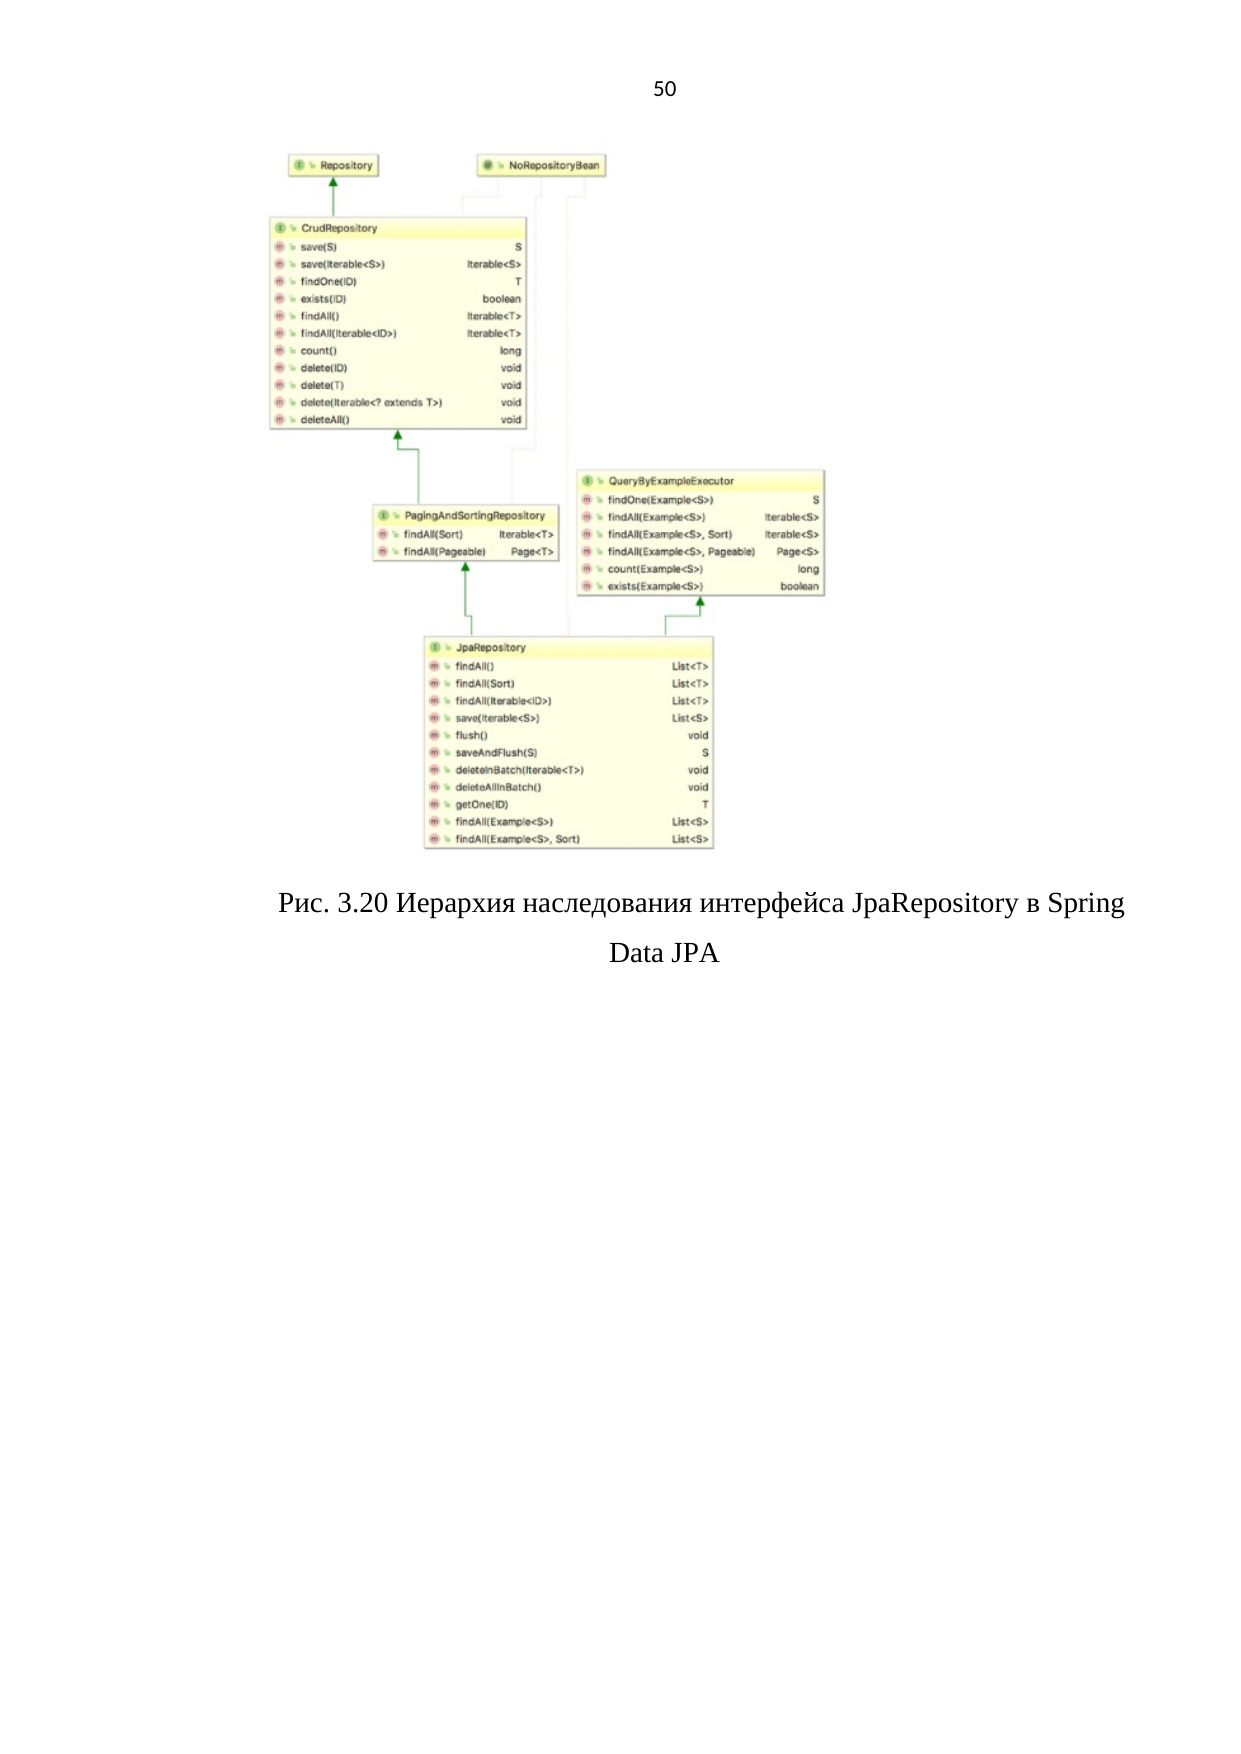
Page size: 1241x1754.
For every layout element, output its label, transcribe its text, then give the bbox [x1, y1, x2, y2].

picture [251, 118, 858, 868]
text Рис. 3.20 Иерархия наследования интерфейса JpaRepository в Spring Data JPA [177, 885, 1152, 968]
